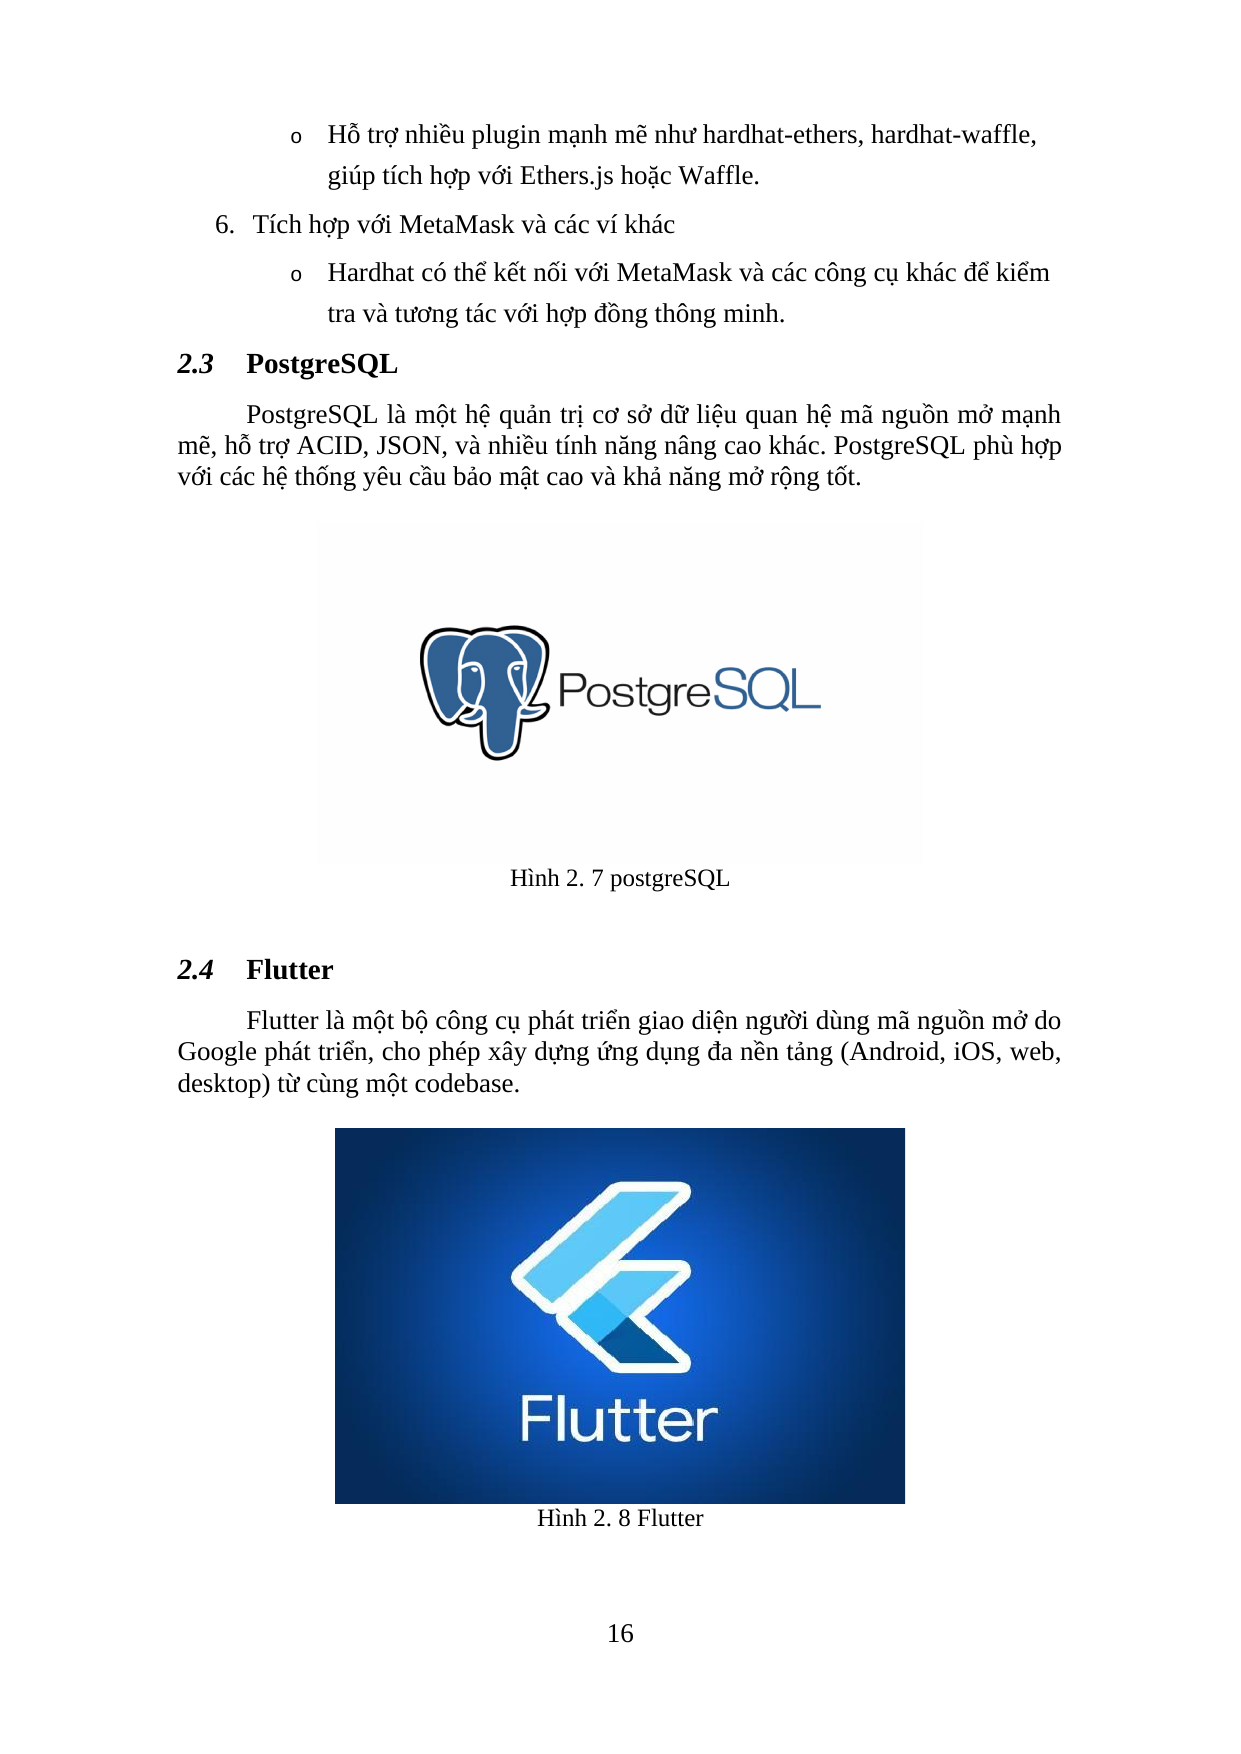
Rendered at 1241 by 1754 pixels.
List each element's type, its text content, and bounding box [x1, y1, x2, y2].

subtitle Flutter [177, 952, 1063, 986]
text PostgreSQL là một hệ quản trị cơ sở dữ liệu quan hệ mã nguồn mở mạnh mẽ, hỗ trợ ACID, JSON, và nhiều tính năng nâng cao khác. PostgreSQL phù hợp với các hệ thống yêu cầu bảo mật cao và khả năng mở rộng tốt. [177, 398, 1063, 491]
list Hardhat có thể kết nối với MetaMask và các công cụ khác để kiểm tra và tương tác với hợp đồng thông minh. [290, 256, 1063, 328]
text Flutter là một bộ công cụ phát triển giao diện người dùng mã nguồn mở do Google phát triển, cho phép xây dựng ứng dụng đa nền tảng (Android, iOS, web, desktop) từ cùng một codebase. [177, 1004, 1063, 1098]
subtitle PostgreSQL [177, 346, 1063, 379]
picture [317, 522, 924, 864]
text Hình 2. 7 postgreSQL [177, 863, 1063, 892]
list Hỗ trợ nhiều plugin mạnh mẽ như hardhat-ethers, hardhat-waffle, giúp tích hợp với Ethers.js hoặc Waffle. [290, 118, 1063, 190]
text Hình 2. 8 Flutter [177, 1503, 1063, 1532]
list Tích hợp với MetaMask và các ví khác [215, 208, 1063, 239]
picture [335, 1128, 905, 1504]
